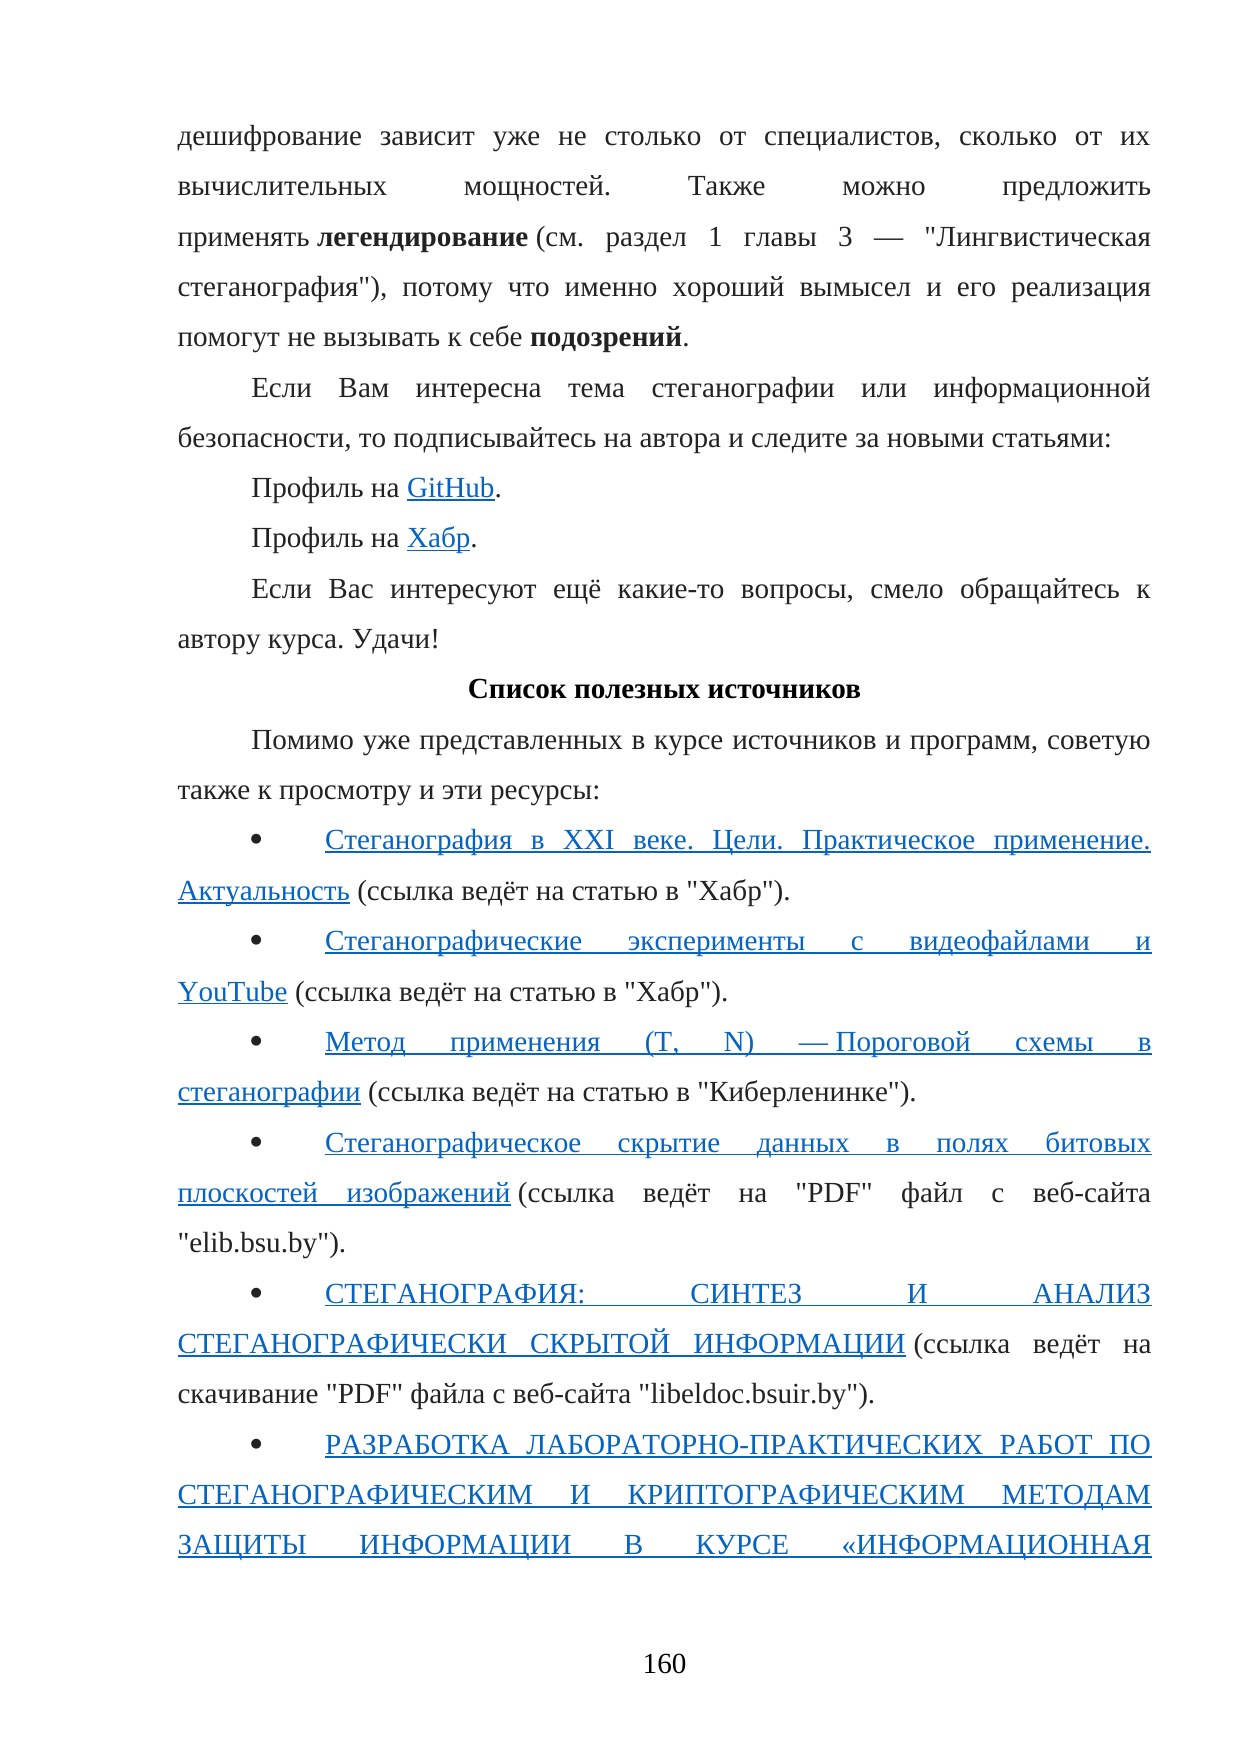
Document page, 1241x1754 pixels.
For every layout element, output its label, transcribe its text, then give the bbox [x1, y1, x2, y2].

text Если Вас интересуют ещё какие-то вопросы, смело обращайтесь к автору курса. Удачи! [177, 571, 1152, 655]
list Стеганографическое скрытие данных в полях битовых плоскостей изображений (ссылка ведёт на "PDF" файл с веб-сайта "elib.bsu.by"). [177, 1125, 1152, 1259]
text Помимо уже представленных в курсе источников и программ, советую также к просмотру и эти ресурсы: [177, 722, 1152, 806]
text ​Список полезных источников [177, 672, 1152, 705]
list Стеганографические эксперименты с видеофайлами и YouTube (ссылка ведёт на статью в "Хабр"). [177, 923, 1152, 1007]
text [177, 118, 1152, 353]
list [177, 1507, 1152, 1556]
text Если Вам интересна тема стеганографии или информационной безопасности, то подписывайтесь на автора и следите за новыми статьями: [177, 370, 1152, 453]
list Метод применения (T, N) — Пороговой схемы в стеганографии (ссылка ведёт на статью в "Киберленинке"). [177, 1024, 1152, 1108]
text Профиль на GitHub. [177, 470, 1152, 504]
list Стеганография в XXI веке. Цели. Практическое применение. Актуальность (ссылка ведёт на статью в "Хабр"). [177, 822, 1152, 906]
list СТЕГАНОГРАФИЯ: СИНТЕЗ И АНАЛИЗ СТЕГАНОГРАФИЧЕСКИ СКРЫТОЙ ИНФОРМАЦИИ (ссылка ведёт на скачивание "PDF" файла с веб-сайта "libeldoc.bsuir.by"). [177, 1276, 1152, 1410]
text Профиль на Хабр. [177, 521, 1152, 554]
